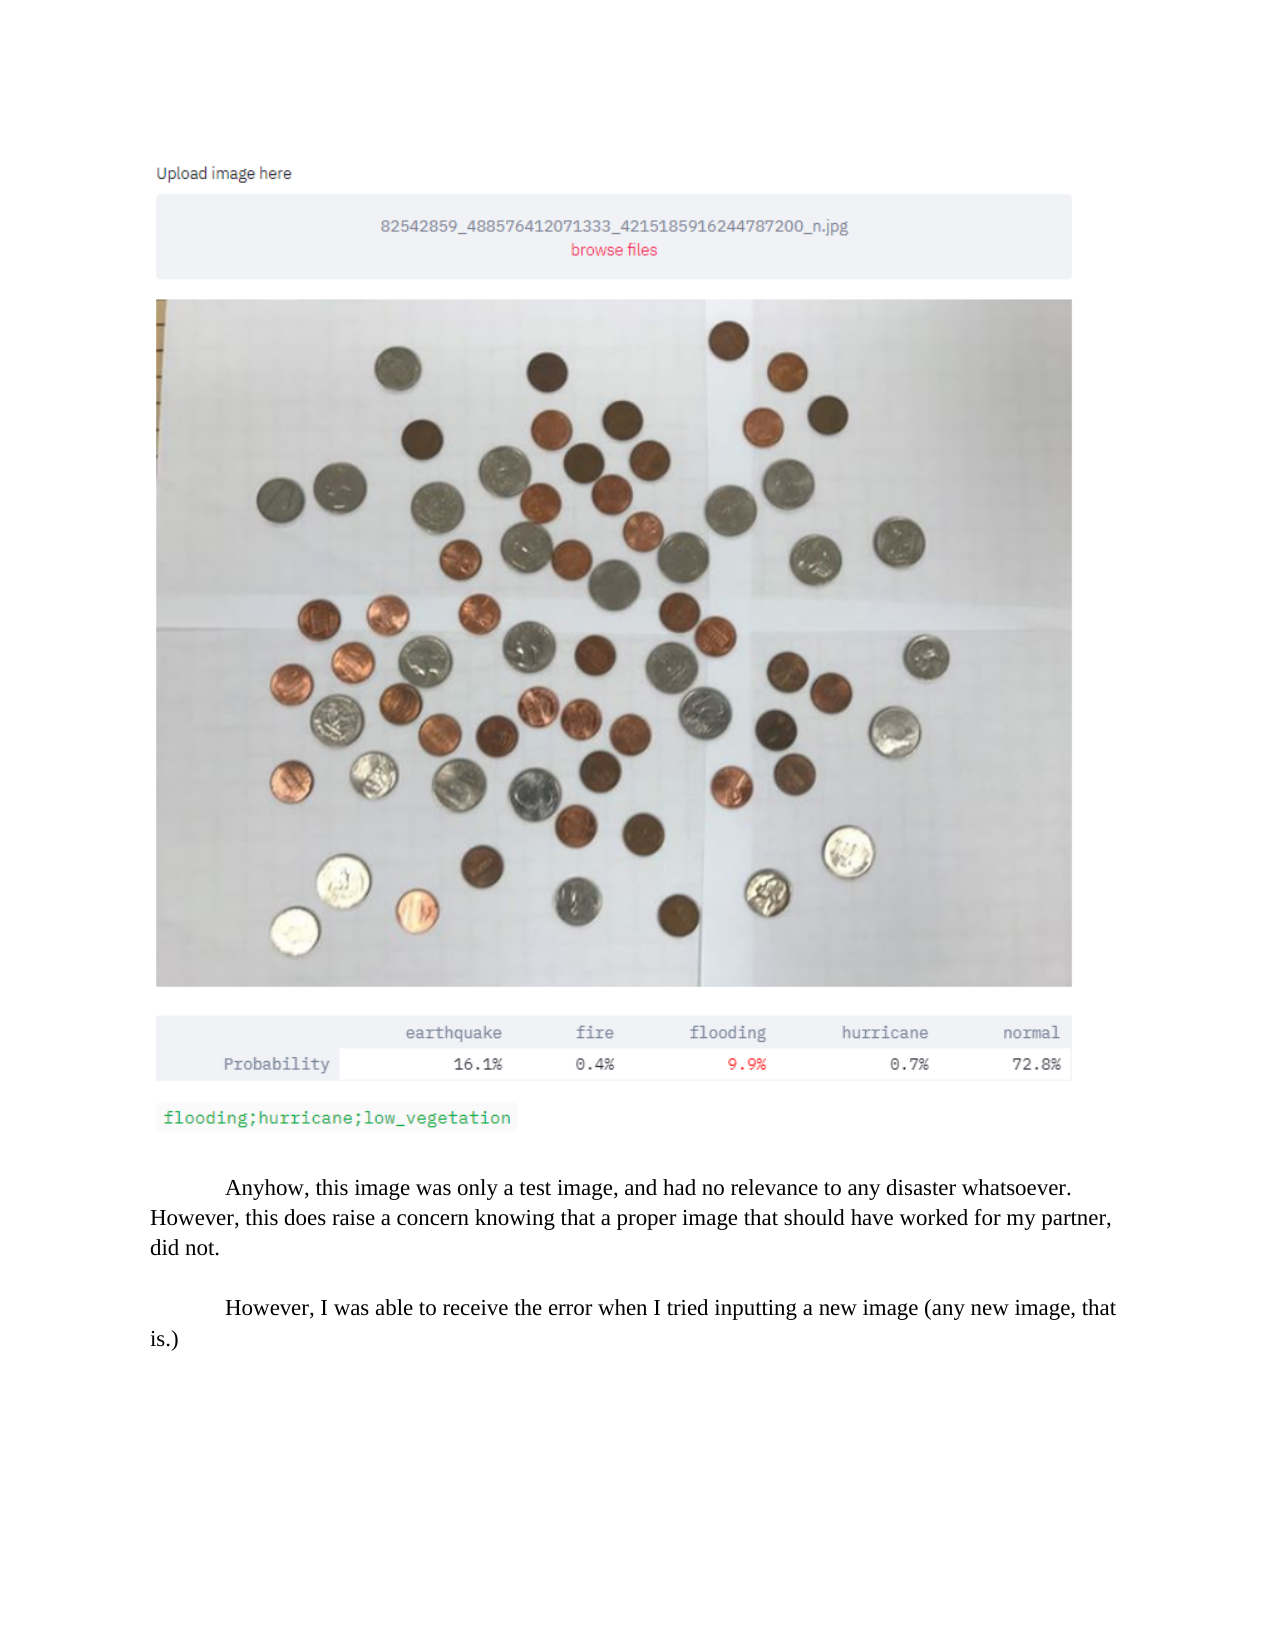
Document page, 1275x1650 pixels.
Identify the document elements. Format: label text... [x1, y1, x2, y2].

picture [150, 150, 1125, 1140]
text However, I was able to receive the error when I tried inputting a new image (any new image, that is.) [150, 1294, 1125, 1351]
text Anyhow, this image was only a test image, and had no relevance to any disaster whatsoever. However, this does raise a concern knowing that a proper image that should have worked for my partner, did not. [150, 1174, 1125, 1260]
